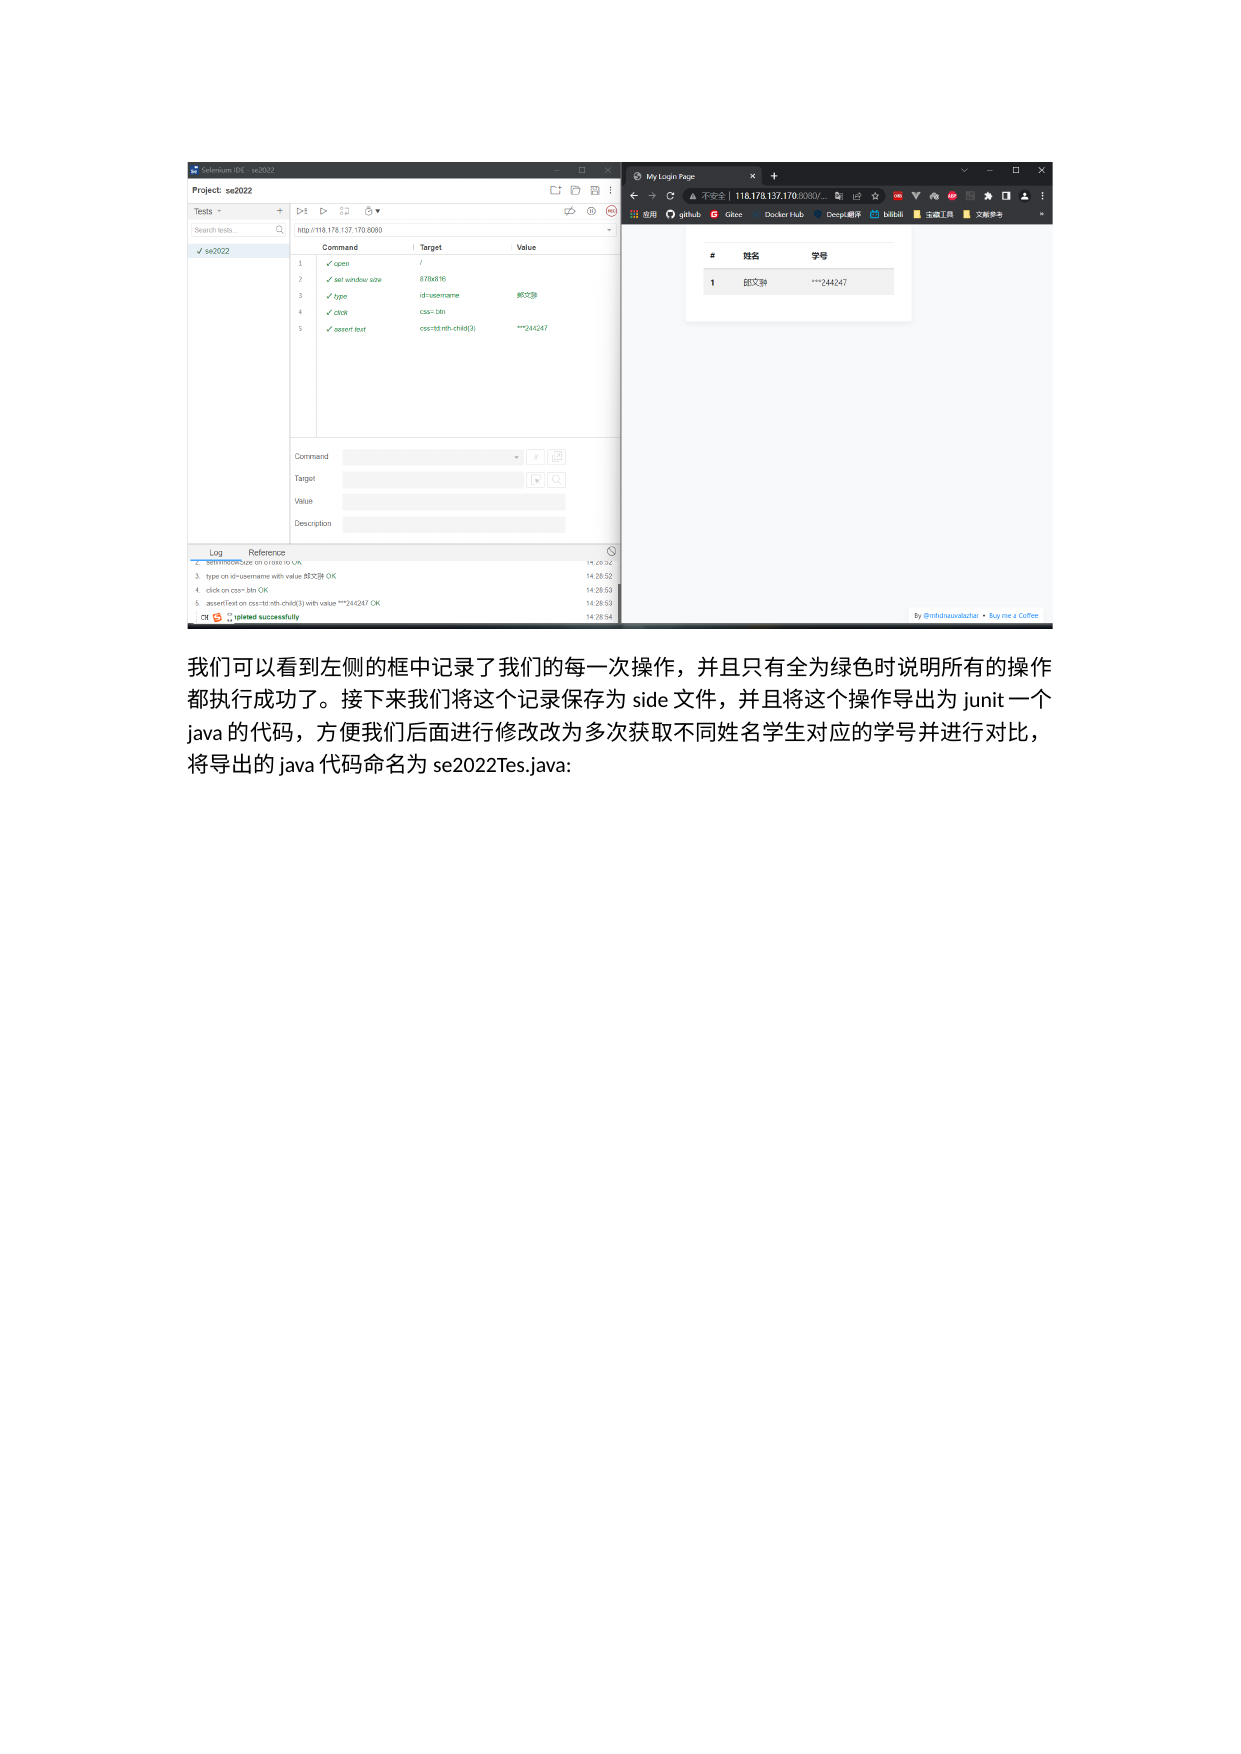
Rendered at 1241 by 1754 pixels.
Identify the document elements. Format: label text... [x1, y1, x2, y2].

text 我们可以看到左侧的框中记录了我们的每一次操作，并且只有全为绿色时说明所有的操作都执行成功了。接下来我们将这个记录保存为side文件，并且将这个操作导出为junit一个java的代码，方便我们后面进行修改改为多次获取不同姓名学生对应的学号并进行对比，将导出的java代码命名为se2022Tes.java: [187, 649, 1053, 779]
picture [187, 162, 1053, 629]
